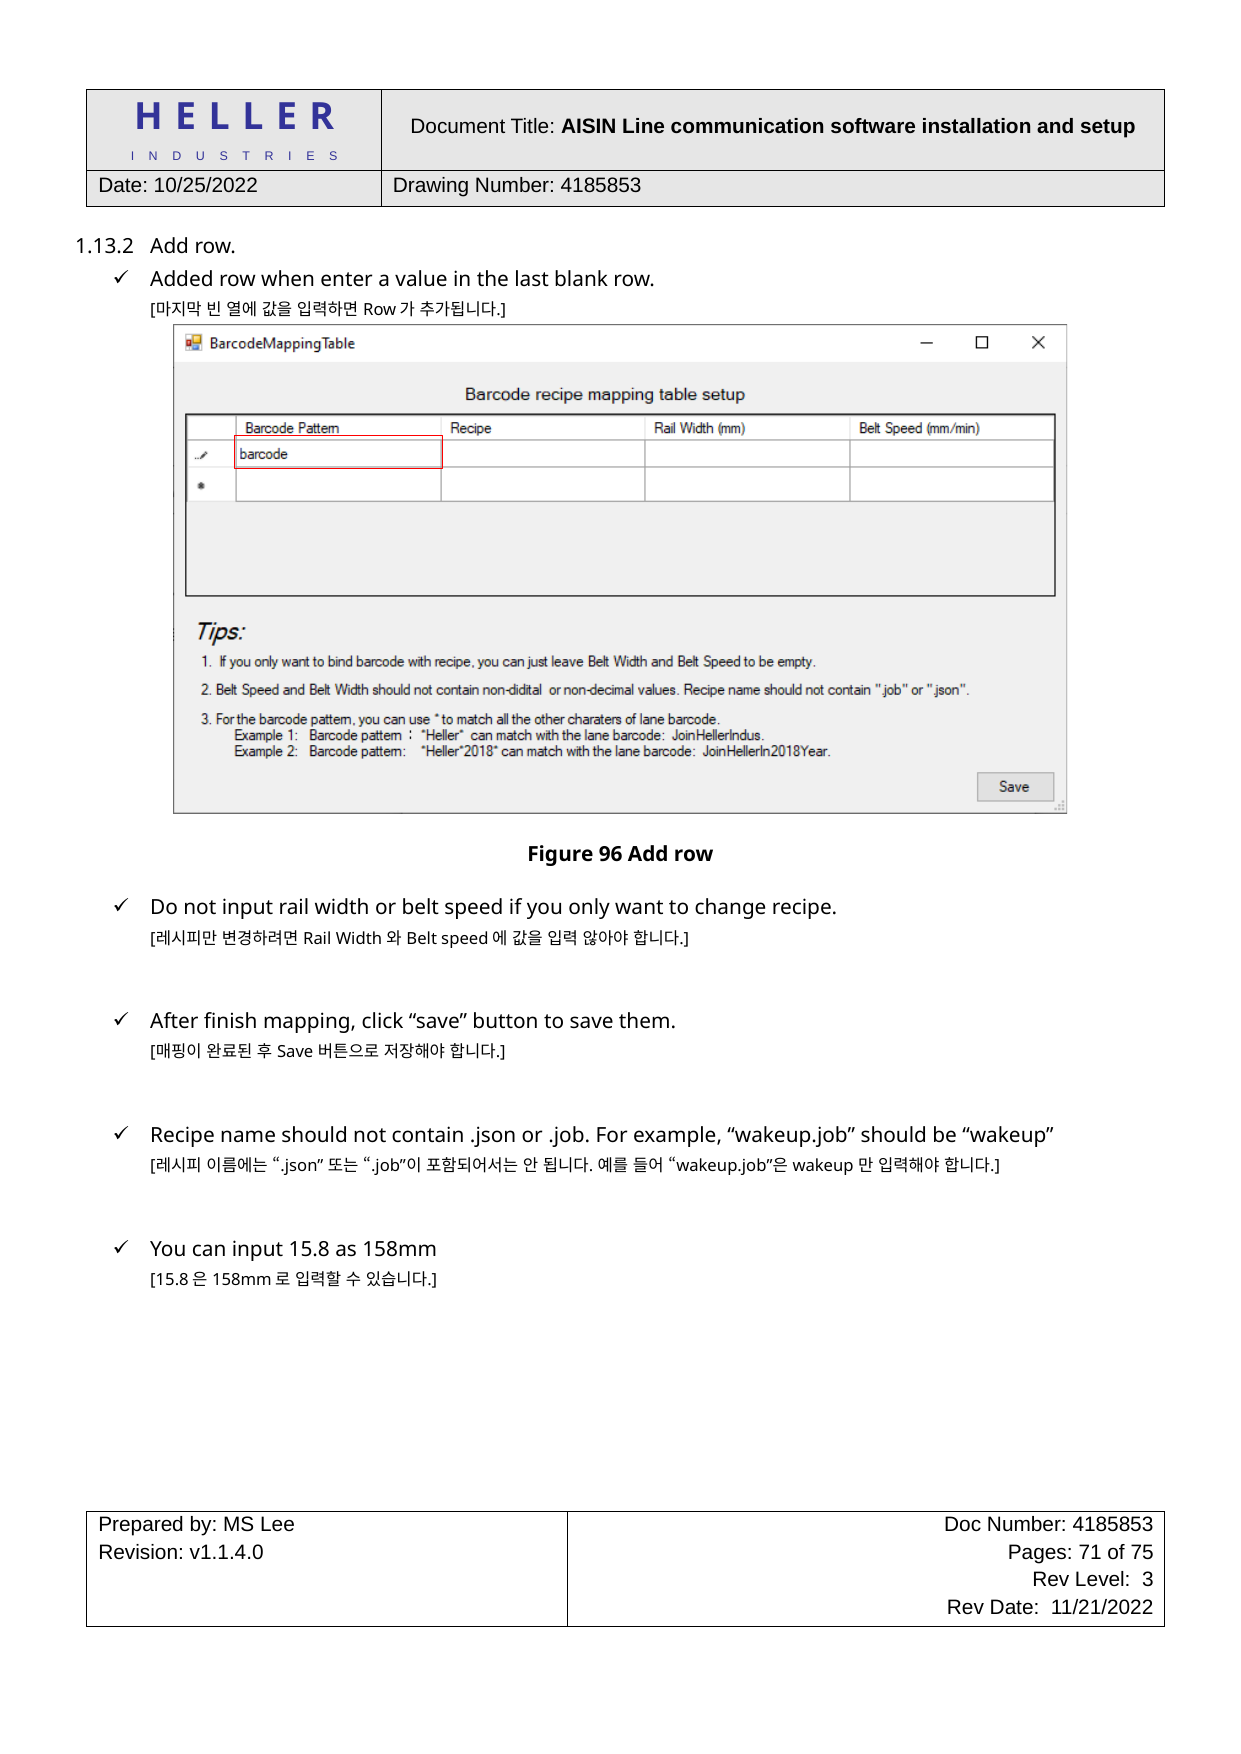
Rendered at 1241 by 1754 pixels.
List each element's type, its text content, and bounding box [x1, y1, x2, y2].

text [마지막 빈 열에 값을 입력하면 Row가 추가됩니다.] [75, 296, 1165, 321]
subtitle Add row. [75, 231, 1165, 260]
list Do not input rail width or belt speed if you only want to change recipe. [112, 892, 1165, 921]
picture [173, 324, 1068, 814]
list [매핑이 완료된 후 Save 버튼으로 저장해야 합니다.] [150, 1038, 1165, 1063]
list You can input 15.8 as 158mm [112, 1234, 1165, 1262]
list [15.8은 158mm로 입력할 수 있습니다.] [150, 1266, 1165, 1291]
list Added row when enter a value in the last blank row. [112, 264, 1165, 292]
list [레시피만 변경하려면 Rail Width 와 Belt speed에 값을 입력 않아야 합니다.] [150, 925, 1165, 949]
list Recipe name should not contain .json or .job. For example, “wakeup.job” should be “wakeup” [112, 1120, 1165, 1148]
list [레시피 이름에는 “.json” 또는 “.job”이 포함되어서는 안 됩니다. 예를 들어 “wakeup.job”은 wakeup 만 입력해야 합니다.] [150, 1152, 1165, 1177]
list After finish mapping, click “save” button to save them. [112, 1006, 1165, 1034]
